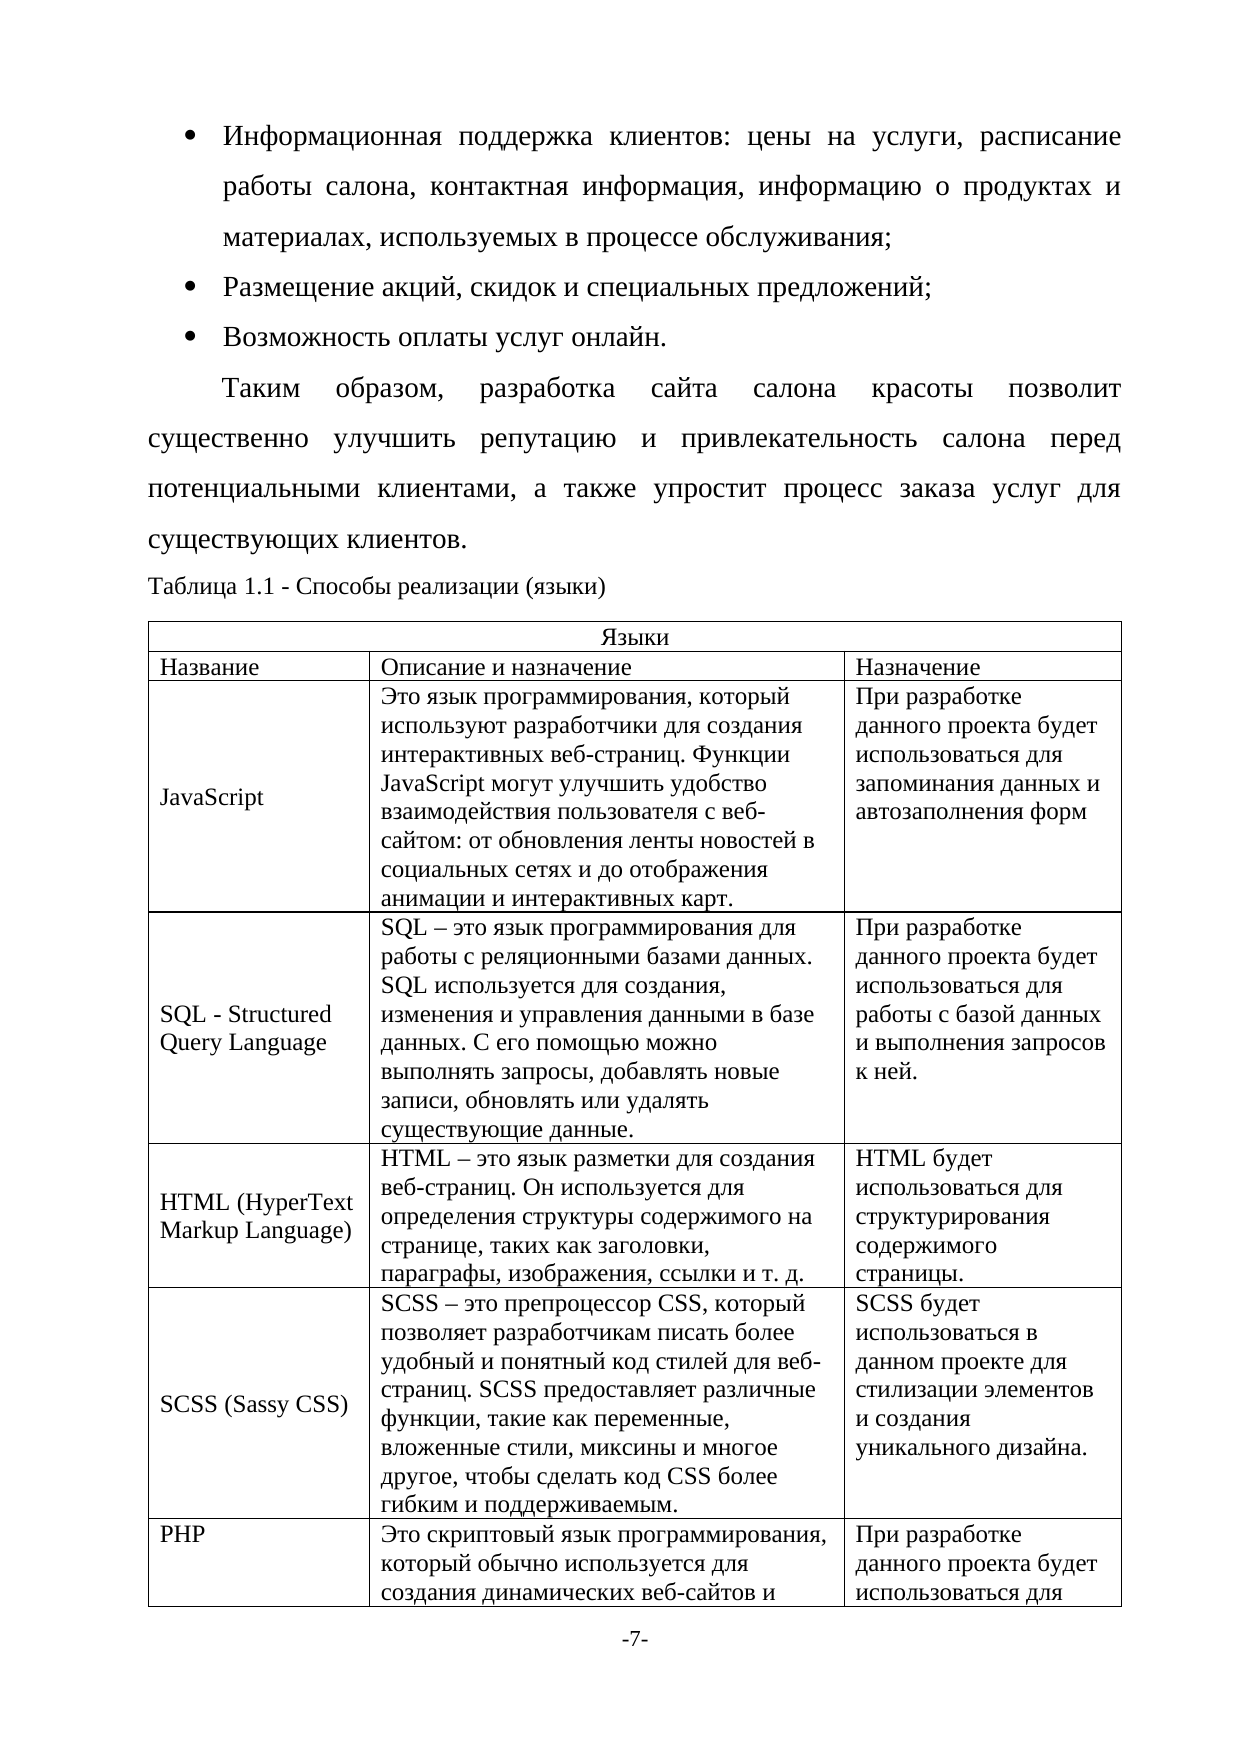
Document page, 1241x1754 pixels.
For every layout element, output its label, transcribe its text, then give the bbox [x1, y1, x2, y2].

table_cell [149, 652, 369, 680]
text Таким образом, разработка сайта салона красоты позволит существенно улучшить репутацию и привлекательность салона перед потенциальными клиентами, а также упростит процесс заказа услуг для существующих клиентов. [148, 370, 1122, 554]
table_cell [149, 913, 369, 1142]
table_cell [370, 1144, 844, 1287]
list Информационная поддержка клиентов: цены на услуги, расписание работы салона, контактная информация, информацию о продуктах и материалах, используемых в процессе обслуживания; [185, 118, 1122, 252]
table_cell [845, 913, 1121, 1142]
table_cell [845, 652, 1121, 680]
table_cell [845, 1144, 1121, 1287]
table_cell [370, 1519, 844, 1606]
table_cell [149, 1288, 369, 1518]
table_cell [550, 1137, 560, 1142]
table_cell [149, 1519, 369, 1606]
list Возможность оплаты услуг онлайн. [185, 319, 1122, 353]
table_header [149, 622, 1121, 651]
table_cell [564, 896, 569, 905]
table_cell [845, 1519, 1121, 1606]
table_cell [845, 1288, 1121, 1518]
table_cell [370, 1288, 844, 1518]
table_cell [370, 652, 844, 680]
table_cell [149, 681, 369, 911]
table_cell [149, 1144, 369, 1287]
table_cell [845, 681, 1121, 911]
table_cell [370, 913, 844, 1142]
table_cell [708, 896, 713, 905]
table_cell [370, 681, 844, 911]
list Размещение акций, скидок и специальных предложений; [185, 269, 1122, 303]
